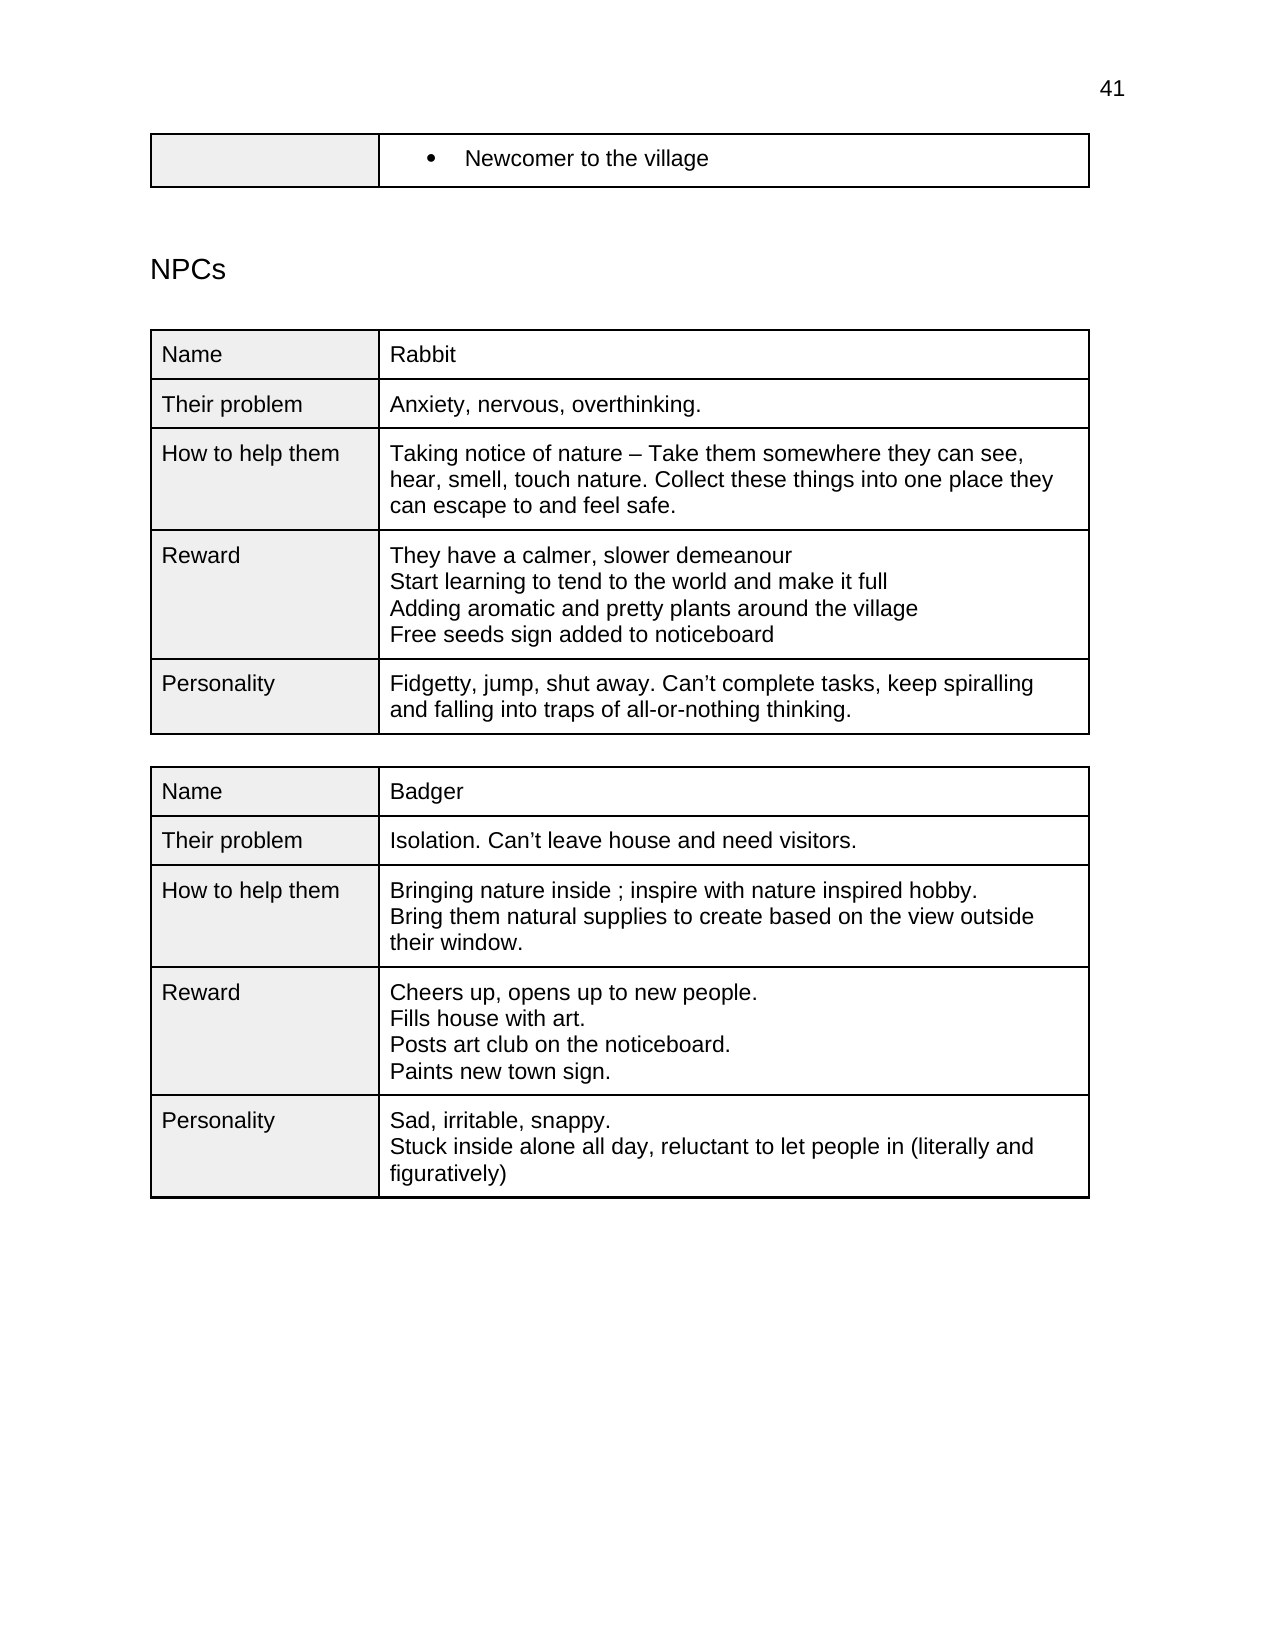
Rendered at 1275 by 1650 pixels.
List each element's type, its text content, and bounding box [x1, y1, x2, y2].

table_cell How to help them [152, 866, 378, 966]
table_cell Fidgetty, jump, shut away. Can’t complete tasks, keep spiralling and falling into traps of all-or-nothing thinking. [380, 660, 1088, 733]
table_cell How to help them [152, 429, 378, 529]
table_cell Anxiety, nervous, overthinking. [380, 380, 1088, 427]
table_header Name [152, 768, 378, 815]
table_cell They have a calmer, slower demeanour Start learning to tend to the world and make it full Adding aromatic and pretty plants around the village Free seeds sign added to noticeboard [380, 531, 1088, 658]
table_cell Bringing nature inside ; inspire with nature inspired hobby. Bring them natural supplies to create based on the view outside their window. [380, 866, 1088, 966]
table_cell Cheers up, opens up to new people. Fills house with art. Posts art club on the noticeboard. Paints new town sign. [380, 968, 1088, 1094]
table_cell Reward [152, 531, 378, 658]
table_cell Sad, irritable, snappy. Stuck inside alone all day, reluctant to let people in (literally and figuratively) [380, 1096, 1088, 1196]
table_header Badger [380, 768, 1088, 815]
table_cell Personality [152, 1096, 378, 1196]
table_cell Isolation. Can’t leave house and need visitors. [380, 817, 1088, 864]
table_cell Personality [152, 660, 378, 733]
table_cell Their problem [152, 380, 378, 427]
table_header Rabbit [380, 331, 1088, 378]
table_cell Taking notice of nature – Take them somewhere they can see, hear, smell, touch nature. Collect these things into one place they can escape to and feel safe. [380, 429, 1088, 529]
table_cell Their problem [152, 817, 378, 864]
subtitle NPCs [150, 252, 1125, 285]
table_cell Notes [152, 135, 378, 186]
table_cell Reward [152, 968, 378, 1094]
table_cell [380, 135, 1088, 186]
table_header Name [152, 331, 378, 378]
